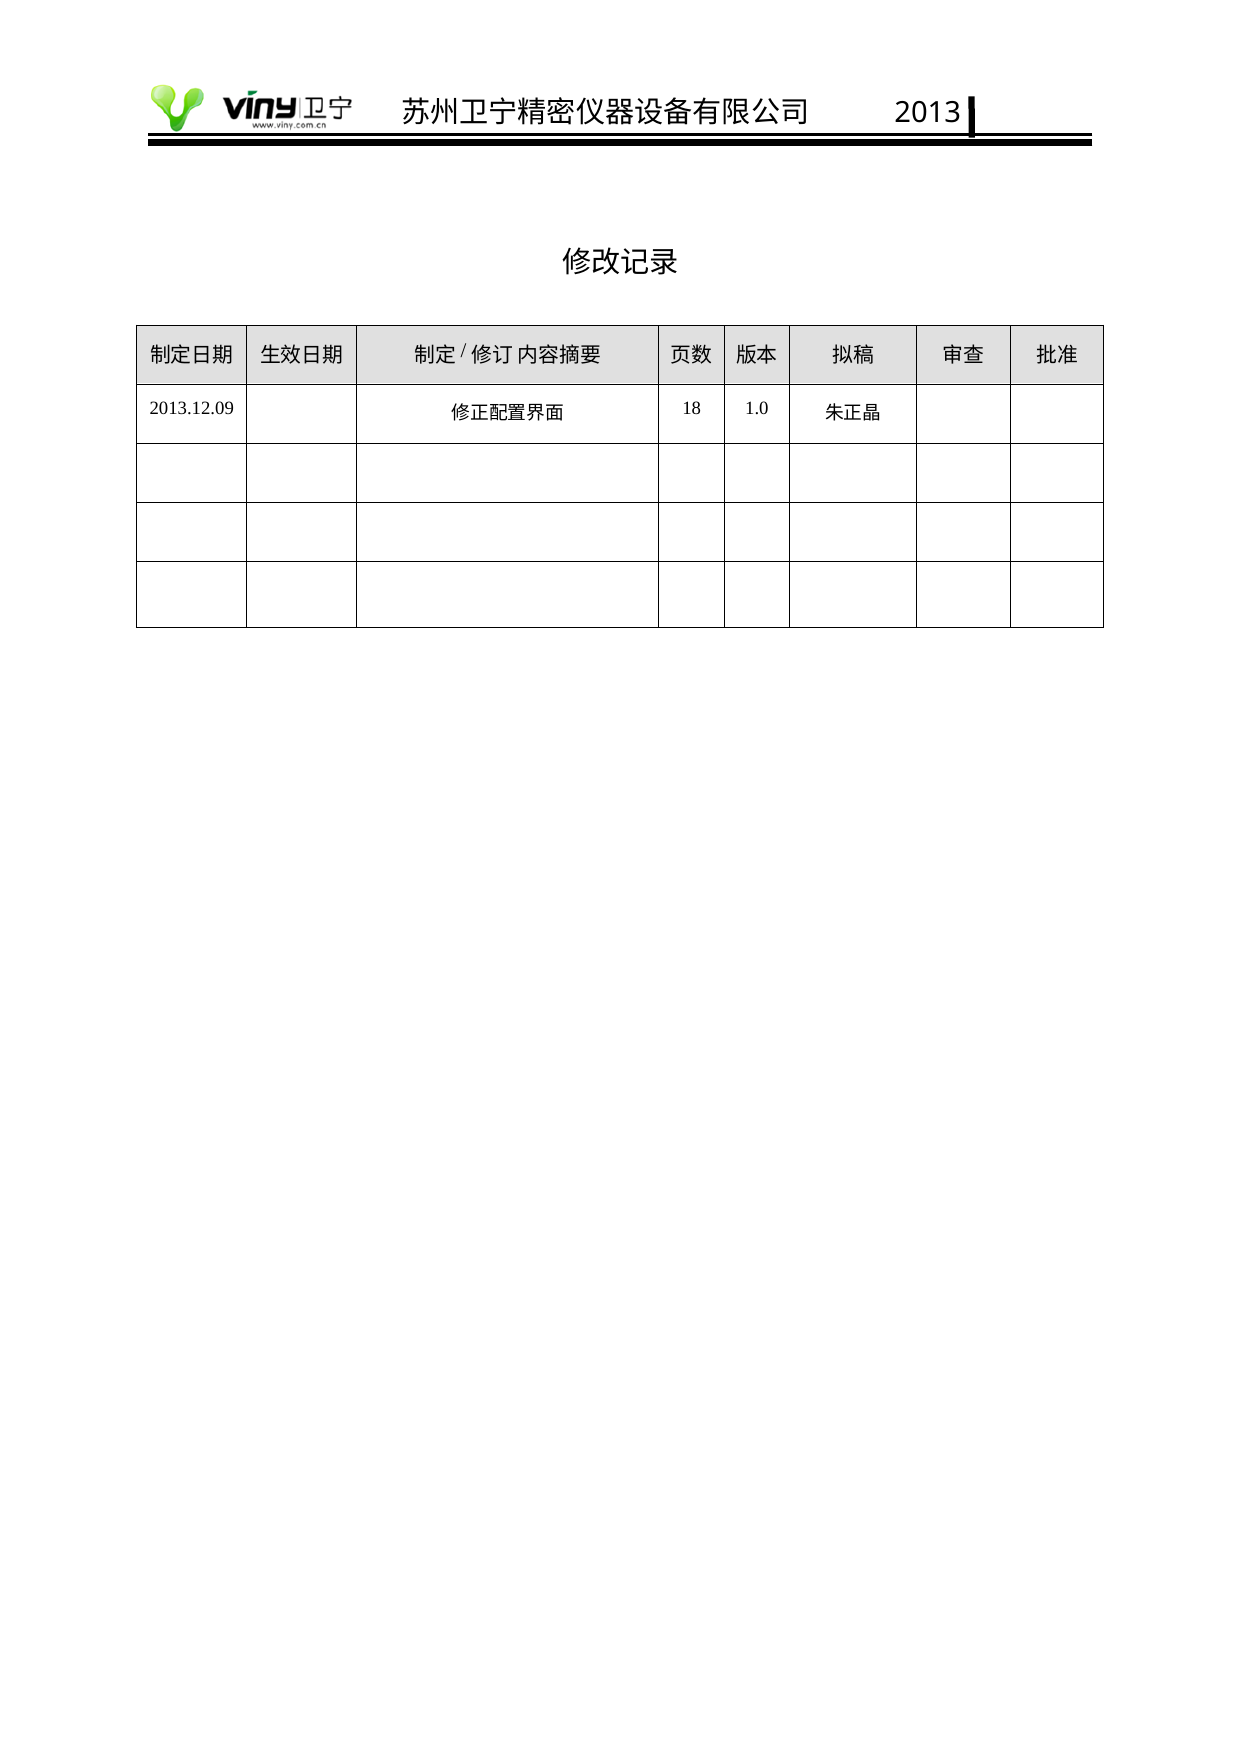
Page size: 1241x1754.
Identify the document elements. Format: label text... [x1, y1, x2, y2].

table_cell [247, 562, 356, 627]
table_cell [659, 444, 724, 502]
table_cell [1011, 444, 1103, 502]
table_cell [1011, 503, 1103, 561]
table_cell 1.0 [725, 385, 789, 443]
text 修改记录 [148, 227, 1092, 292]
table_header 制定日期 [137, 326, 246, 383]
table_cell [917, 444, 1010, 502]
table_header 批准 [1011, 326, 1103, 383]
table_cell [725, 503, 789, 561]
table_cell [790, 562, 916, 627]
table_cell [247, 385, 356, 443]
table_cell [137, 503, 246, 561]
table_cell [1011, 562, 1103, 627]
table_cell [790, 444, 916, 502]
table_cell [137, 444, 246, 502]
table_cell [659, 503, 724, 561]
table_cell [917, 385, 1010, 443]
table_cell [790, 503, 916, 561]
table_cell [137, 562, 246, 627]
picture [145, 80, 360, 132]
table_cell [725, 562, 789, 627]
table_cell [247, 444, 356, 502]
table_cell [917, 503, 1010, 561]
table_cell [357, 503, 658, 561]
table_cell [247, 503, 356, 561]
table_header 页数 [659, 326, 724, 383]
table_header 版本 [725, 326, 789, 383]
table_cell 2013.12.09 [137, 385, 246, 443]
table_cell 18 [659, 385, 724, 443]
table_header 审查 [917, 326, 1010, 383]
table_cell [357, 562, 658, 627]
table_header 生效日期 [247, 326, 356, 383]
table_cell 朱正晶 [790, 385, 916, 443]
table_cell [659, 562, 724, 627]
table_cell 修正配置界面 [357, 385, 658, 443]
table_header 拟稿 [790, 326, 916, 383]
table_cell [357, 444, 658, 502]
table_cell [1011, 385, 1103, 443]
table_cell [917, 562, 1010, 627]
table_cell [725, 444, 789, 502]
table_header 制定 / 修订 内容摘要 [357, 326, 658, 383]
